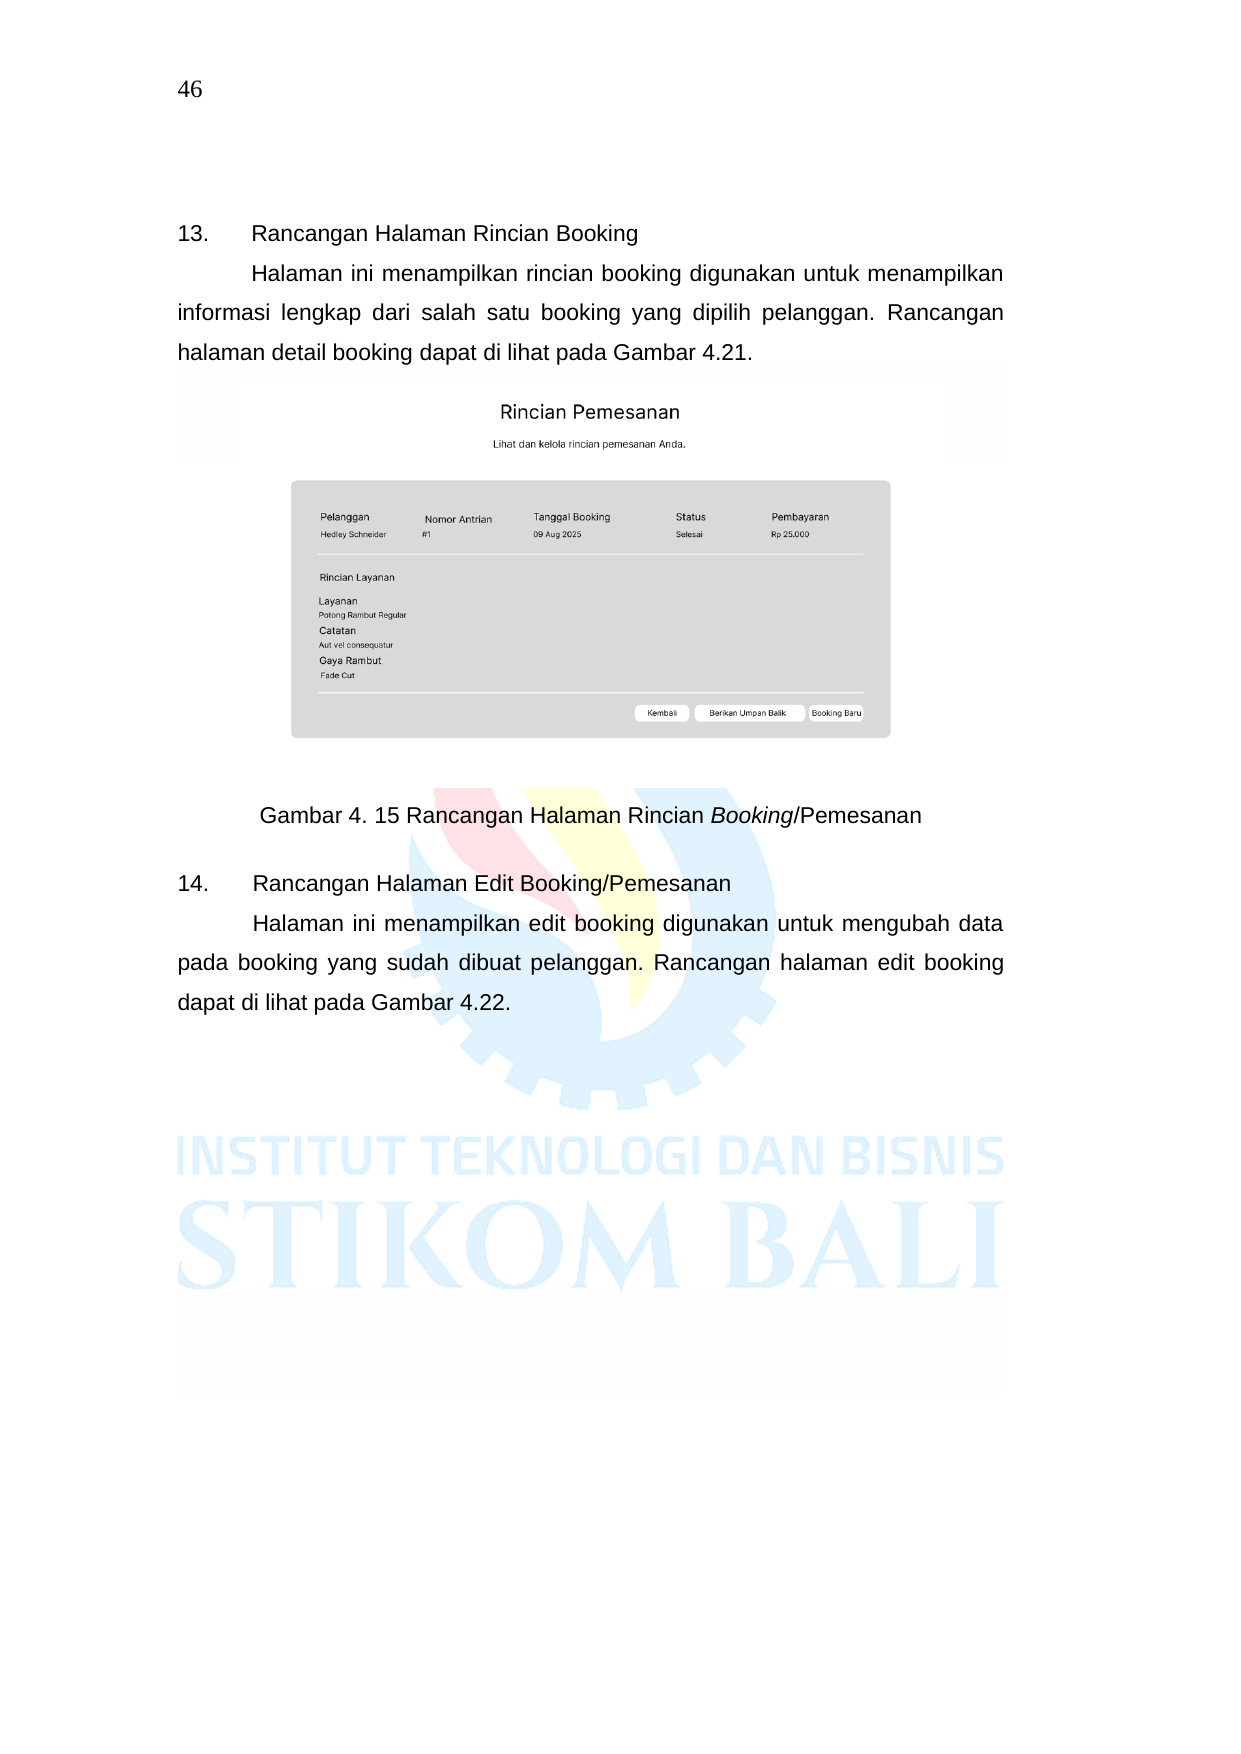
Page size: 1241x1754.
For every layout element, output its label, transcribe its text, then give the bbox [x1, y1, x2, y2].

text Halaman ini menampilkan rincian booking digunakan untuk menampilkan informasi lengkap dari salah satu booking yang dipilih pelanggan. Rancangan halaman detail booking dapat di lihat pada Gambar 4.21. [177, 260, 1004, 365]
picture [236, 378, 945, 788]
list Rancangan Halaman Edit Booking/Pemesanan [177, 870, 1004, 897]
list Rancangan Halaman Rincian Booking [177, 220, 1004, 247]
text Gambar 4. 15 Rancangan Halaman Rincian Booking/Pemesanan [177, 802, 1004, 828]
list Halaman ini menampilkan edit booking digunakan untuk mengubah data pada booking yang sudah dibuat pelanggan. Rancangan halaman edit booking dapat di lihat pada Gambar 4.22. [177, 910, 1004, 1015]
